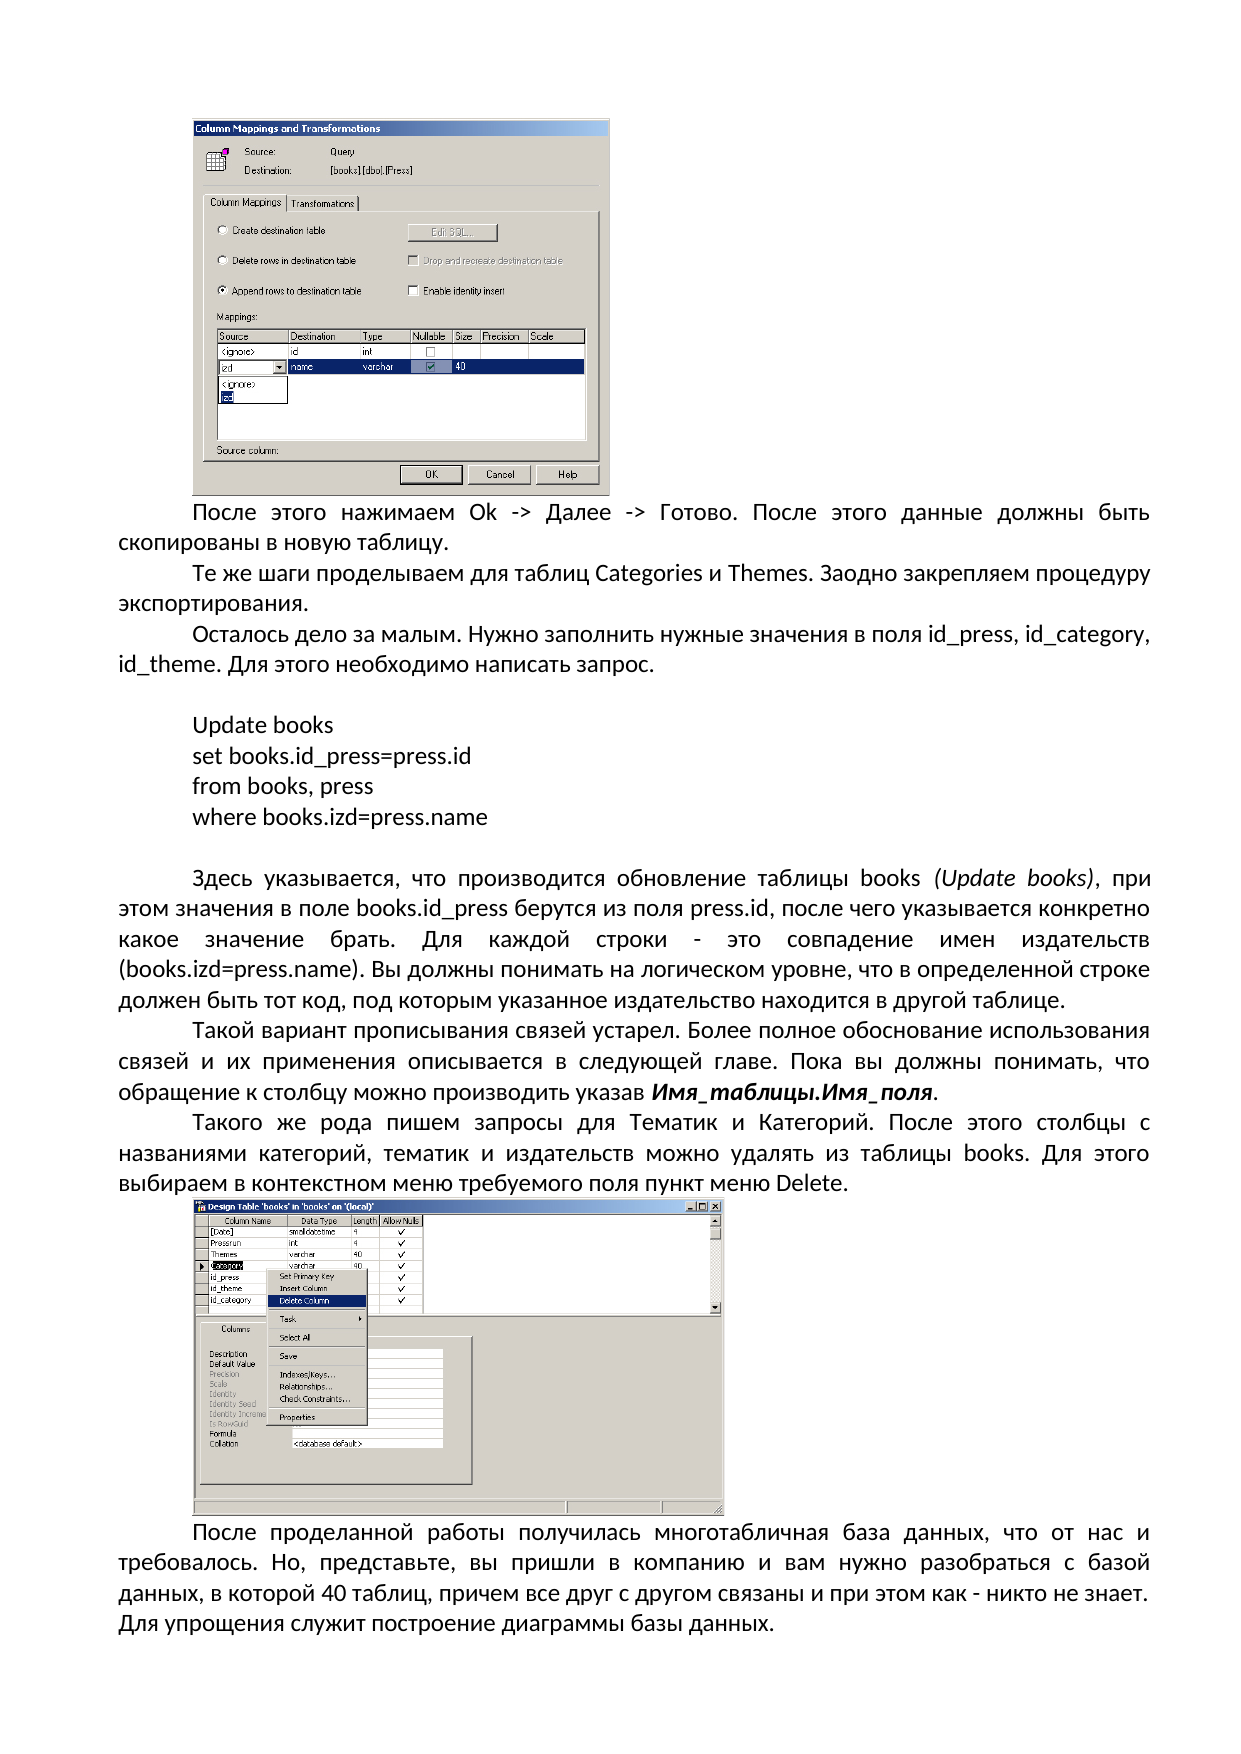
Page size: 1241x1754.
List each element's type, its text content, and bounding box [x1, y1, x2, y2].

text set books.id_press=press.id [118, 740, 1152, 770]
text Те же шаги проделываем для таблиц Categories и Themes. Заодно закрепляем процедуру экспортирования. [118, 557, 1152, 618]
text Такого же рода пишем запросы для Тематик и Категорий. После этого столбцы с названиями категорий, тематик и издательств можно удалять из таблицы books. Для этого выбираем в контекстном меню требуемого поля пункт меню Delete. [118, 1106, 1152, 1198]
picture [192, 1197, 725, 1516]
text После проделанной работы получилась многотабличная база данных, что от нас и требовалось. Но, представьте, вы пришли в компанию и вам нужно разобраться с базой данных, в которой 40 таблиц, причем все друг с другом связаны и при этом как - никто не знает. Для упрощения служит построение диаграммы базы данных. [118, 1516, 1152, 1638]
text Осталось дело за малым. Нужно заполнить нужные значения в поля id_press, id_category, id_theme. Для этого необходимо написать запрос. [118, 618, 1152, 679]
text После этого нажимаем Ok -> Далее -> Готово. После этого данные должны быть скопированы в новую таблицу. [118, 496, 1152, 557]
text where books.izd=press.name [118, 801, 1152, 831]
text from books, press [118, 770, 1152, 801]
picture [192, 118, 610, 496]
text Такой вариант прописывания связей устарел. Более полное обоснование использования связей и их применения описывается в следующей главе. Пока вы должны понимать, что обращение к столбцу можно производить указав Имя_таблицы.Имя_поля. [118, 1014, 1152, 1106]
text Здесь указывается, что производится обновление таблицы books (Update books), при этом значения в поле books.id_press берутся из поля press.id, после чего указывается конкретно какое значение брать. Для каждой строки - это совпадение имен издательств (books.izd=press.name). Вы должны понимать на логическом уровне, что в определенной строке должен быть тот код, под которым указанное издательство находится в другой таблице. [118, 862, 1152, 1014]
text Update books [118, 709, 1152, 740]
